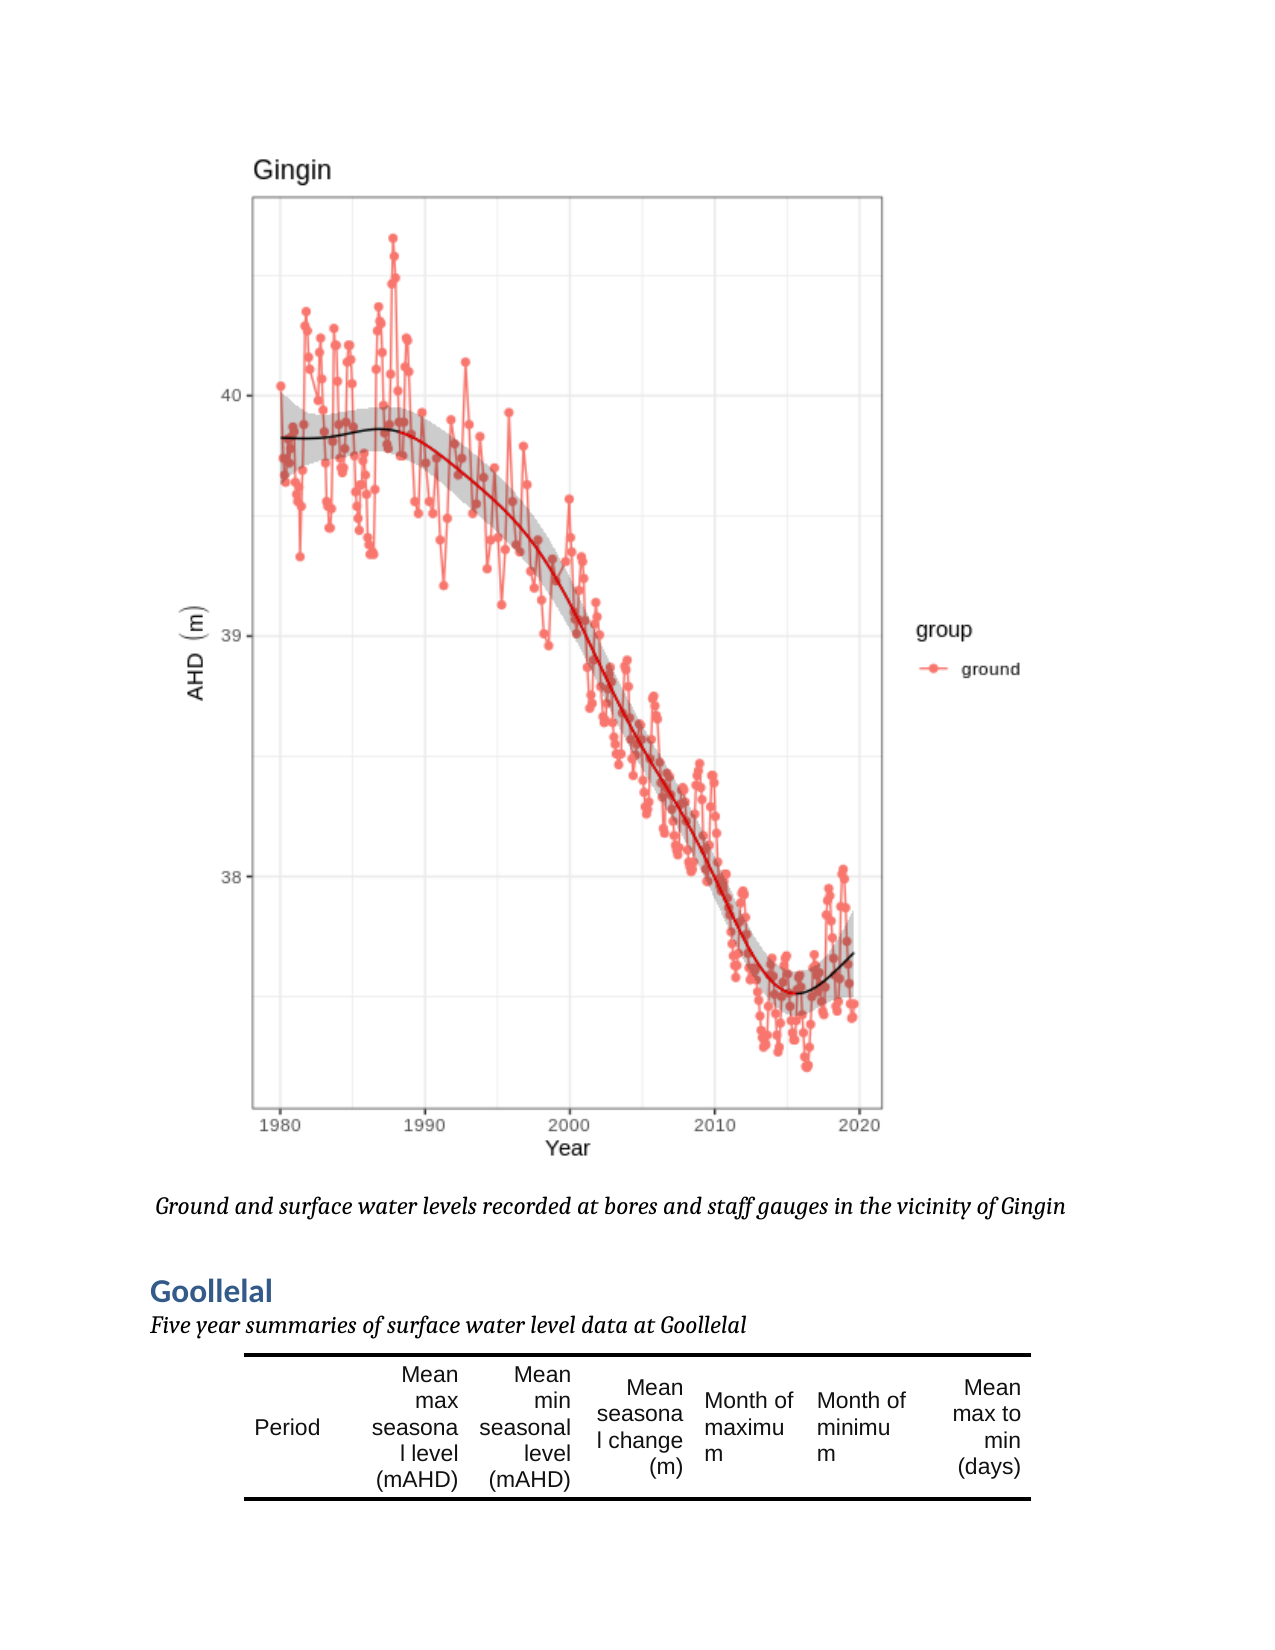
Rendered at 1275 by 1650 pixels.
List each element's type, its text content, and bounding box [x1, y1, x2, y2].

text Ground and surface water levels recorded at bores and staff gauges in the vicinity of Gingin [150, 1192, 1125, 1220]
table_header Month of minimum [806, 1357, 919, 1497]
picture [168, 150, 1044, 1171]
table_header Period [244, 1357, 356, 1497]
table_header Mean seasonal change (m) [581, 1357, 694, 1497]
subtitle Goollelal [150, 1270, 1125, 1311]
text Five year summaries of surface water level data at Goollelal [150, 1311, 1125, 1340]
table_header Mean max seasonal level (mAHD) [356, 1357, 469, 1497]
table_header Mean max to min (days) [919, 1357, 1031, 1497]
table_header Mean min seasonal level (mAHD) [469, 1357, 581, 1497]
table_header Month of maximum [694, 1357, 806, 1497]
